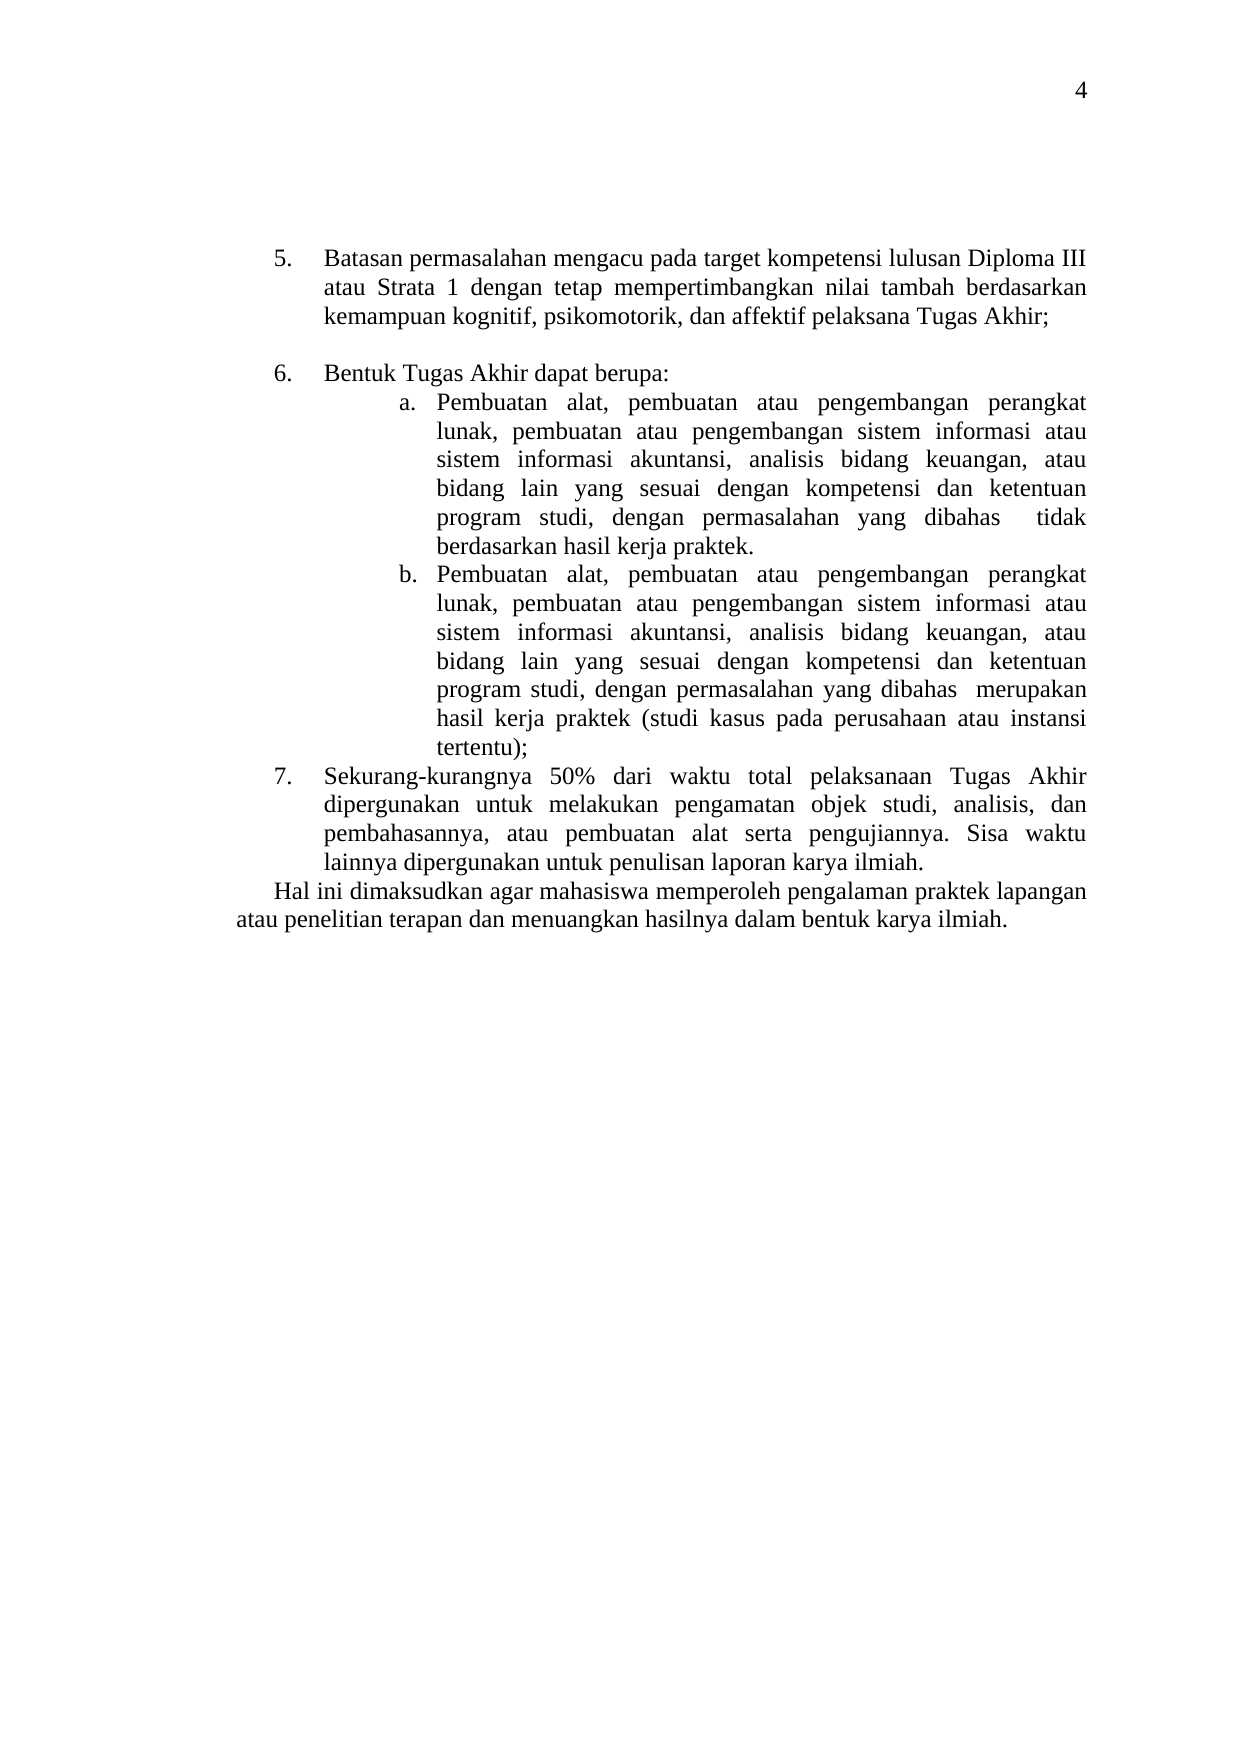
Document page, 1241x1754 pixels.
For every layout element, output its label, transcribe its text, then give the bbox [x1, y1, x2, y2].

list Pembuatan alat, pembuatan atau pengembangan perangkat lunak, pembuatan atau pengembangan sistem informasi atau sistem informasi akuntansi, analisis bidang keuangan, atau bidang lain yang sesuai dengan kompetensi dan ketentuan program studi, dengan permasalahan yang dibahas tidak berdasarkan hasil kerja praktek. [399, 387, 1087, 559]
text Hal ini dimaksudkan agar mahasiswa memperoleh pengalaman praktek lapangan atau penelitian terapan dan menuangkan hasilnya dalam bentuk karya ilmiah. [236, 876, 1087, 933]
list Bentuk Tugas Akhir dapat berupa: [274, 358, 1087, 387]
list Sekurang-kurangnya 50% dari waktu total pelaksanaan Tugas Akhir dipergunakan untuk melakukan pengamatan objek studi, analisis, dan pembahasannya, atau pembuatan alat serta pengujiannya. Sisa waktu lainnya dipergunakan untuk penulisan laporan karya ilmiah. [274, 761, 1087, 876]
list Pembuatan alat, pembuatan atau pengembangan perangkat lunak, pembuatan atau pengembangan sistem informasi atau sistem informasi akuntansi, analisis bidang keuangan, atau bidang lain yang sesuai dengan kompetensi dan ketentuan program studi, dengan permasalahan yang dibahas merupakan hasil kerja praktek (studi kasus pada perusahaan atau instansi tertentu); [399, 559, 1087, 761]
list Batasan permasalahan mengacu pada target kompetensi lulusan Diploma III atau Strata 1 dengan tetap mempertimbangkan nilai tambah berdasarkan kemampuan kognitif, psikomotorik, dan affektif pelaksana Tugas Akhir; [274, 243, 1087, 329]
